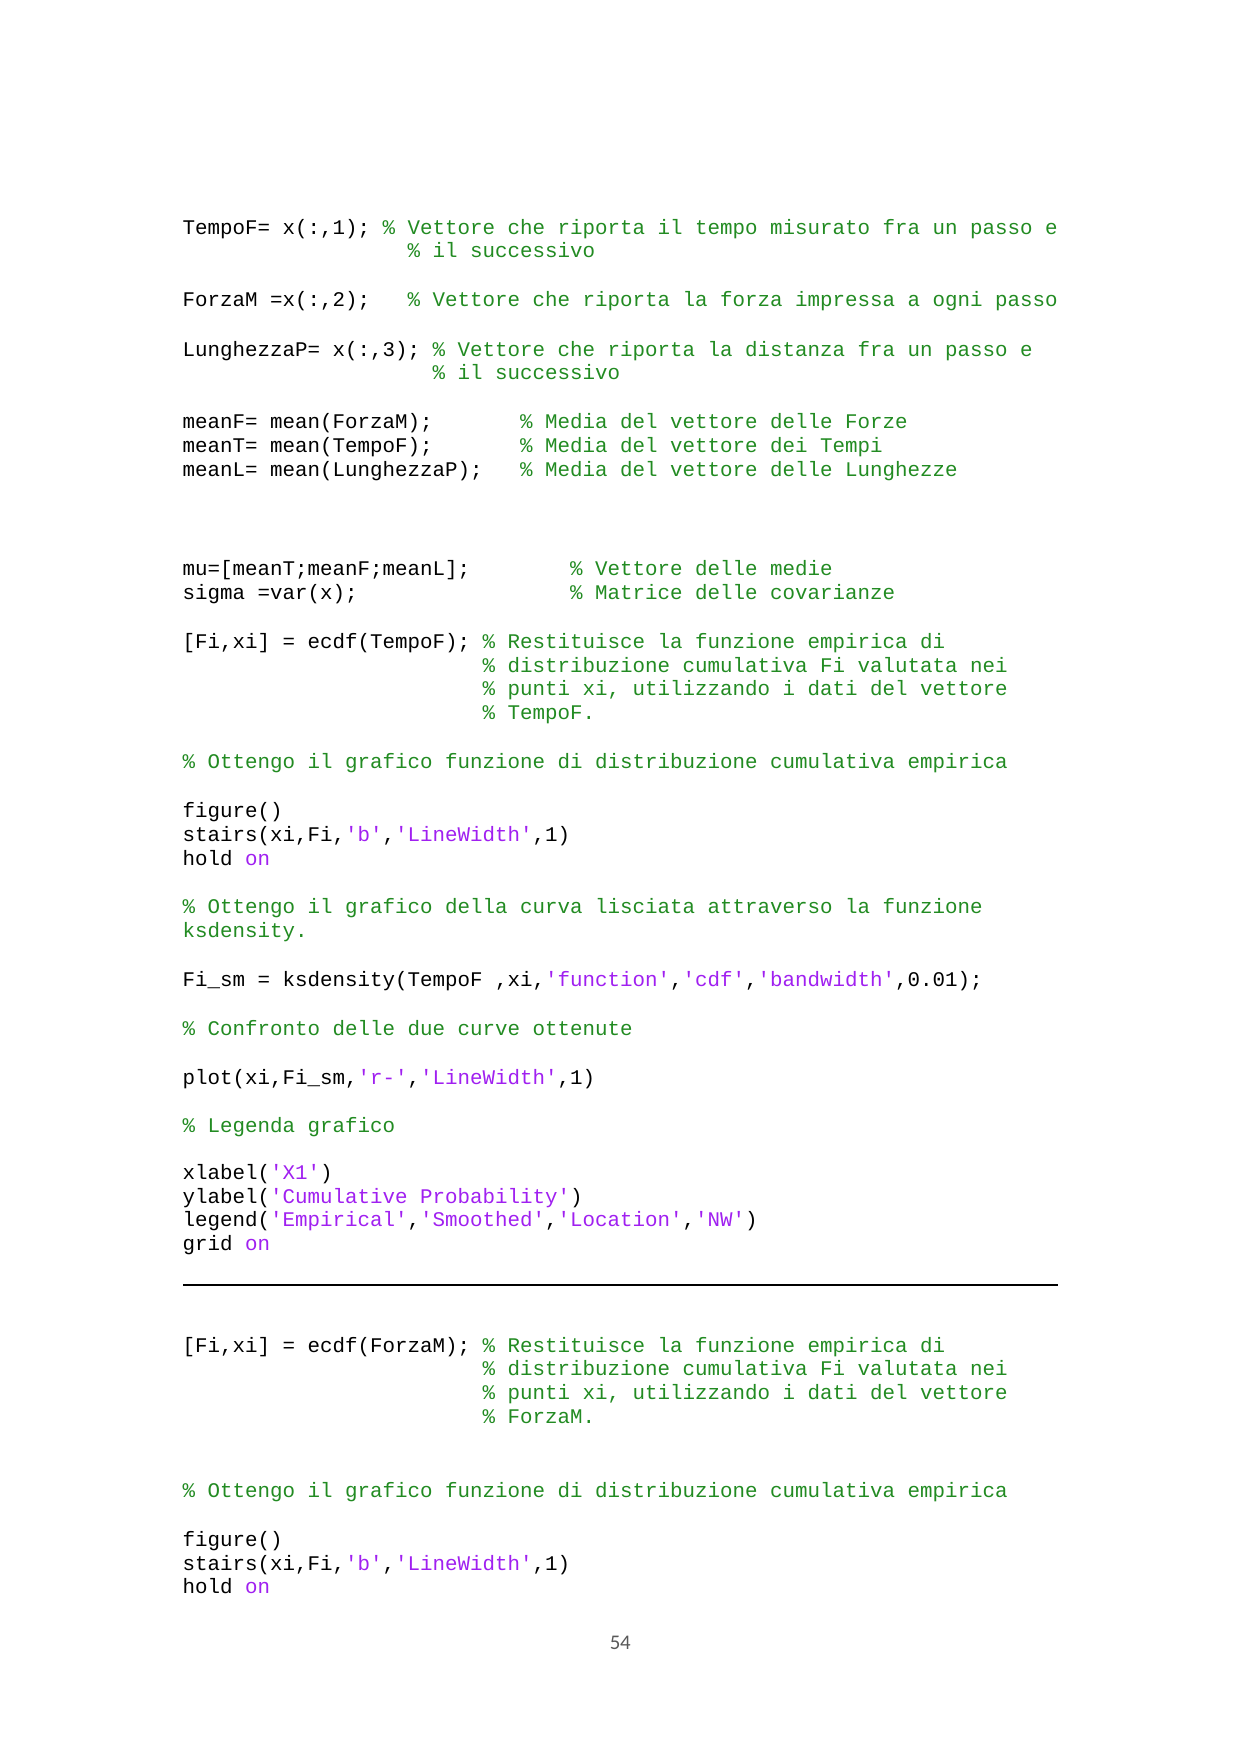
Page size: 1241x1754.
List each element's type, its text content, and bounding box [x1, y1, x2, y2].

text % punti xi, utilizzando i dati del vettore [182, 1382, 1058, 1406]
text meanT= mean(TempoF); % Media del vettore dei Tempi [182, 435, 1058, 458]
text legend('Empirical','Smoothed','Location','NW') [182, 1209, 1058, 1233]
text TempoF= x(:,1); % Vettore che riporta il tempo misurato fra un passo e [182, 217, 1058, 240]
text % Ottengo il grafico funzione di distribuzione cumulativa empirica [182, 751, 1058, 775]
text figure() [182, 800, 1058, 824]
text mu=[meanT;meanF;meanL]; % Vettore delle medie [182, 558, 1058, 582]
text % Ottengo il grafico funzione di distribuzione cumulativa empirica [182, 1480, 1058, 1504]
text stairs(xi,Fi,'b','LineWidth',1) [182, 1553, 1058, 1576]
text meanF= mean(ForzaM); % Media del vettore delle Forze [182, 411, 1058, 435]
text plot(xi,Fi_sm,'r-','LineWidth',1) [182, 1067, 1058, 1091]
text [Fi,xi] = ecdf(ForzaM); % Restituisce la funzione empirica di [182, 1335, 1058, 1358]
text % il successivo [182, 362, 1058, 386]
text hold on [182, 1576, 1058, 1600]
text % Confronto delle due curve ottenute [182, 1018, 1058, 1042]
text % distribuzione cumulativa Fi valutata nei [182, 1358, 1058, 1382]
text sigma =var(x); % Matrice delle covarianze [182, 582, 1058, 606]
text grid on [182, 1233, 1058, 1257]
text ForzaM =x(:,2); % Vettore che riporta la forza impressa a ogni passo [182, 289, 1058, 313]
text % Ottengo il grafico della curva lisciata attraverso la funzione ksdensity. [182, 897, 1058, 944]
text % Legenda grafico [182, 1115, 1058, 1138]
text % ForzaM. [182, 1406, 1058, 1429]
text ylabel('Cumulative Probability') [182, 1186, 1058, 1209]
text Fi_sm = ksdensity(TempoF ,xi,'function','cdf','bandwidth',0.01); [182, 969, 1058, 993]
text figure() [182, 1529, 1058, 1553]
text % distribuzione cumulativa Fi valutata nei [182, 655, 1058, 678]
text stairs(xi,Fi,'b','LineWidth',1) [182, 824, 1058, 847]
text % il successivo [182, 240, 1058, 264]
text meanL= mean(LunghezzaP); % Media del vettore delle Lunghezze [182, 458, 1058, 482]
text % TempoF. [182, 702, 1058, 726]
text % punti xi, utilizzando i dati del vettore [182, 678, 1058, 702]
text [Fi,xi] = ecdf(TempoF); % Restituisce la funzione empirica di [182, 631, 1058, 655]
text xlabel('X1') [182, 1162, 1058, 1186]
text LunghezzaP= x(:,3); % Vettore che riporta la distanza fra un passo e [182, 338, 1058, 362]
text hold on [182, 847, 1058, 871]
